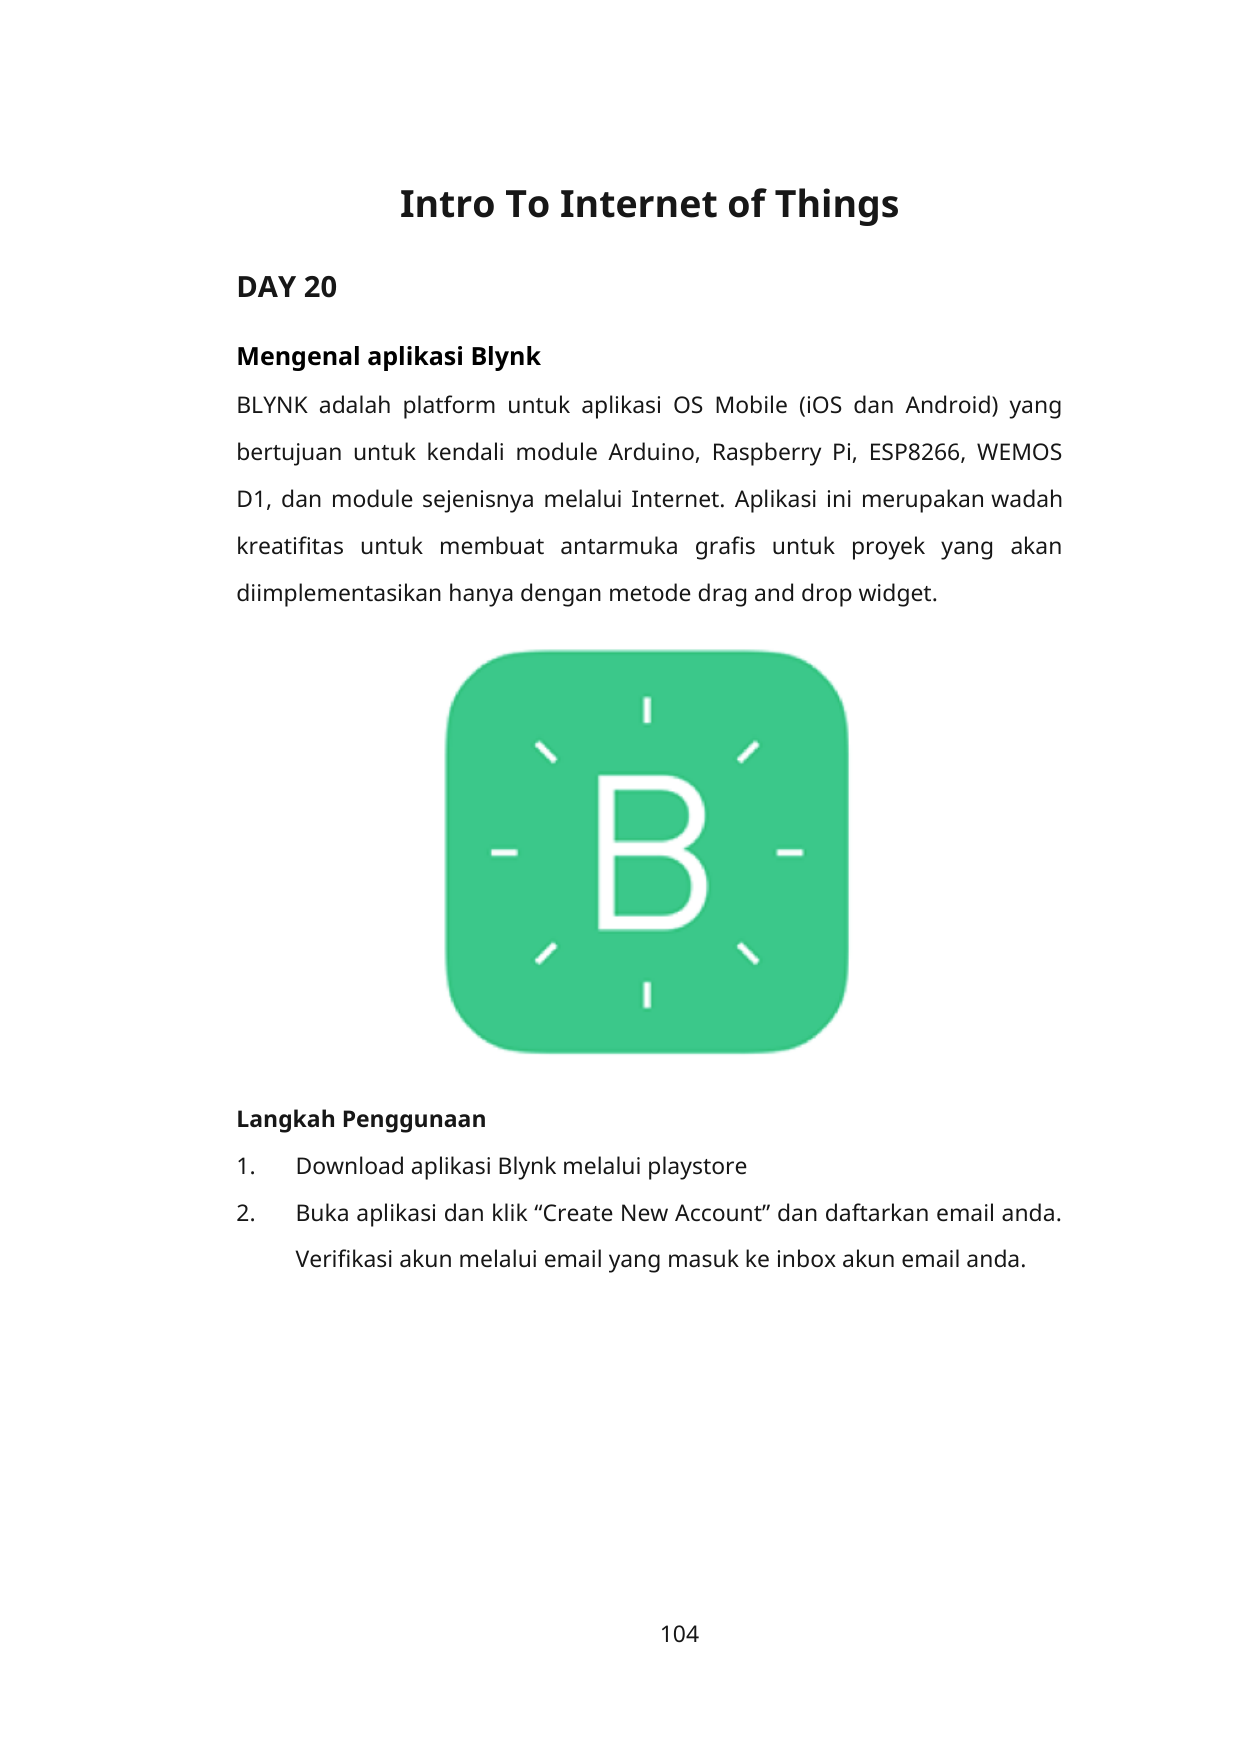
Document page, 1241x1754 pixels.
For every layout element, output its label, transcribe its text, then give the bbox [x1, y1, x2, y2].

text BLYNK adalah platform untuk aplikasi OS Mobile (iOS dan Android) yang bertujuan untuk kendali module Arduino, Raspberry Pi, ESP8266, WEMOS D1, dan module sejenisnya melalui Internet. Aplikasi ini merupakan wadah kreatifitas untuk membuat antarmuka grafis untuk proyek yang akan diimplementasikan hanya dengan metode drag and drop widget. [236, 389, 1063, 608]
picture [415, 623, 885, 1087]
text Langkah Penggunaan [236, 1103, 1063, 1134]
subtitle Mengenal aplikasi Blynk [236, 338, 1063, 372]
list Download aplikasi Blynk melalui playstore [236, 1149, 1063, 1181]
list Buka aplikasi dan klik “Create New Account” dan daftarkan email anda. Verifikasi akun melalui email yang masuk ke inbox akun email anda. [236, 1196, 1063, 1274]
subtitle DAY 20 [236, 266, 1063, 306]
subtitle Intro To Internet of Things [236, 177, 1063, 228]
